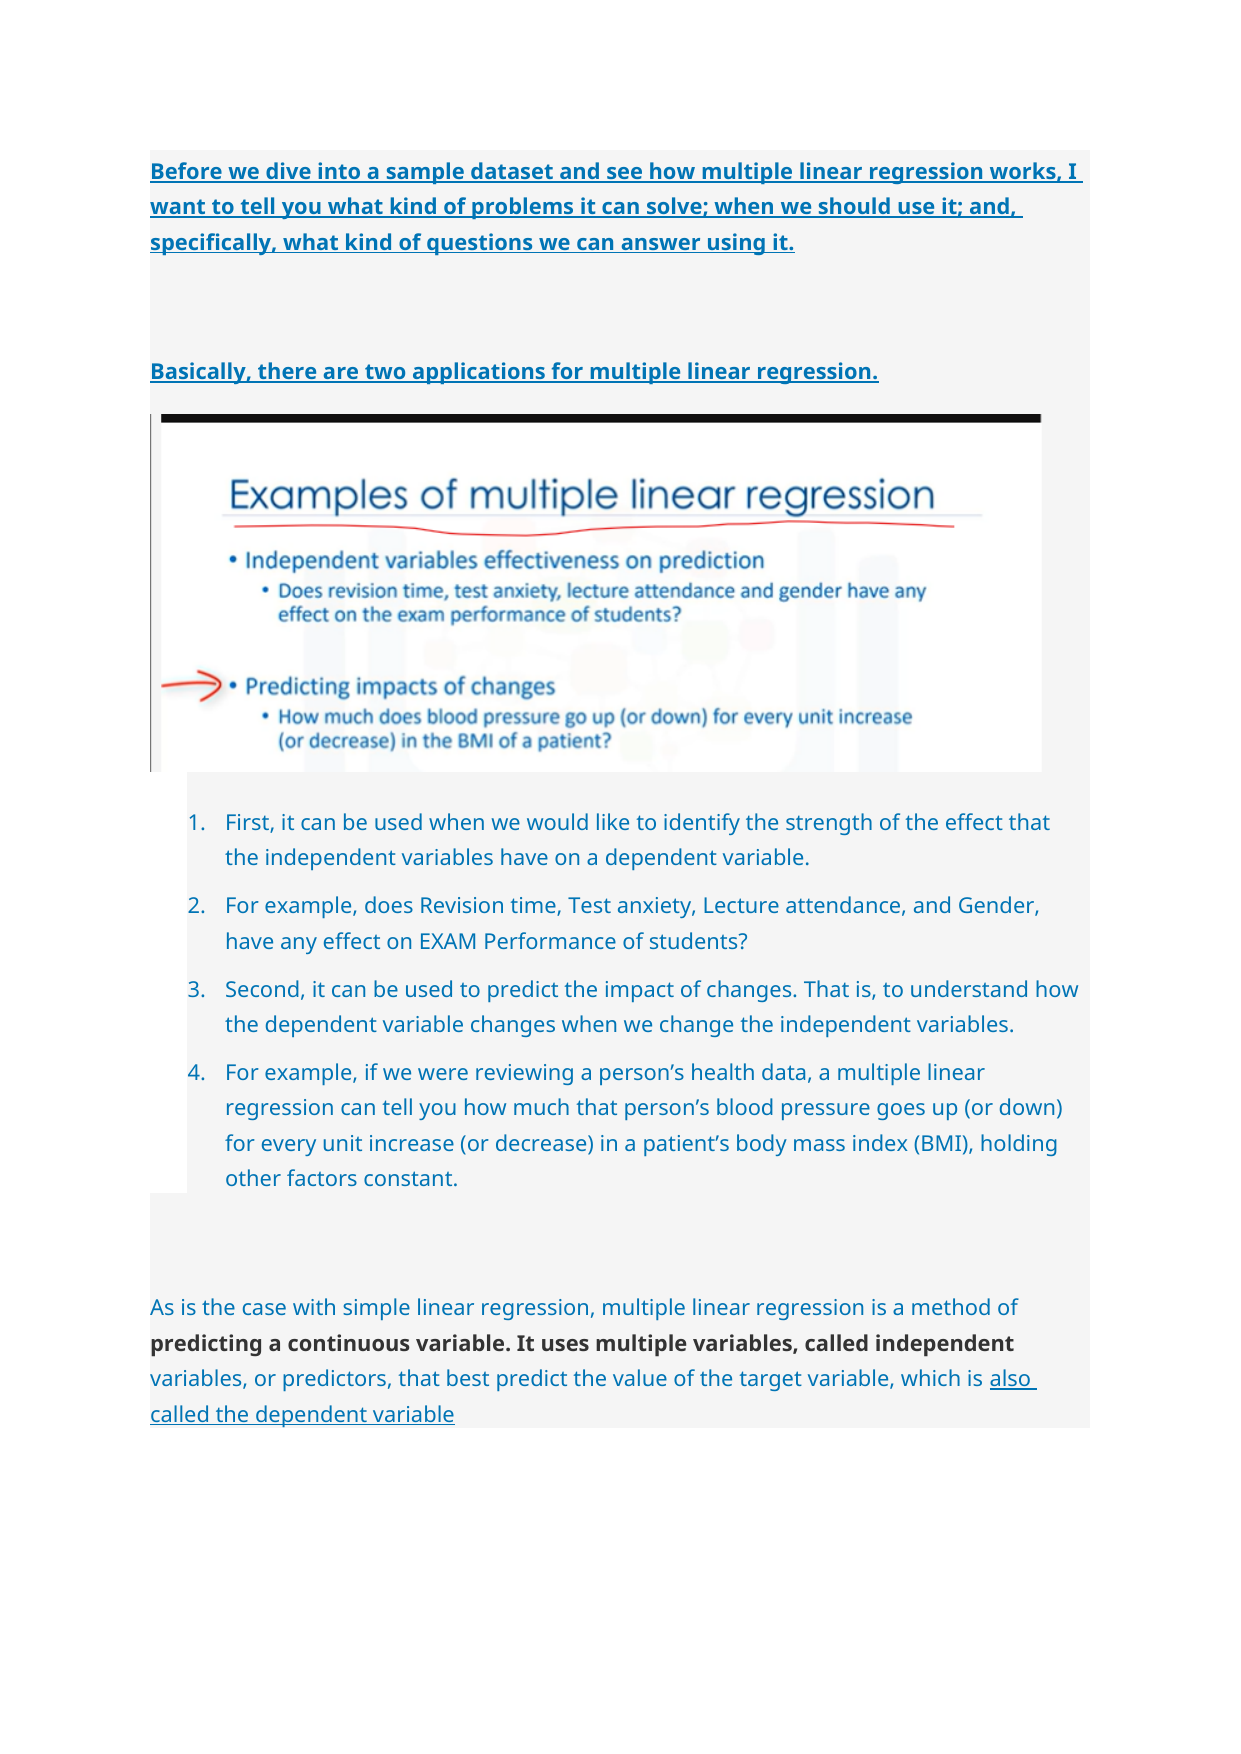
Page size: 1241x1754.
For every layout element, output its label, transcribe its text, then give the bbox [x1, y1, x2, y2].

list Second, it can be used to predict the impact of changes. That is, to understand how the dependent variable changes when we change the independent variables. [187, 968, 1090, 1039]
list For example, if we were reviewing a person’s health data, a multiple linear regression can tell you how much that person’s blood pressure goes up (or down) for every unit increase (or decrease) in a patient’s body mass index (BMI), holding other factors constant. [187, 1051, 1090, 1193]
list For example, does Revision time, Test anxiety, Lecture attendance, and Gender, have any effect on EXAM Performance of students? [187, 884, 1090, 955]
list First, it can be used when we would like to identify the strength of the effect that the independent variables have on a dependent variable. [187, 801, 1090, 872]
text Before we dive into a sample dataset and see how multiple linear regression works, I want to tell you what kind of problems it can solve; when we should use it; and, specifically, what kind of questions we can answer using it. [150, 150, 1090, 256]
text Basically, there are two applications for multiple linear regression. [150, 350, 1090, 385]
text As is the case with simple linear regression, multiple linear regression is a method of predicting a continuous variable. It uses multiple variables, called independent variables, or predictors, that best predict the value of the target variable, which is also called the dependent variable [150, 1287, 1090, 1428]
picture [150, 414, 1067, 772]
